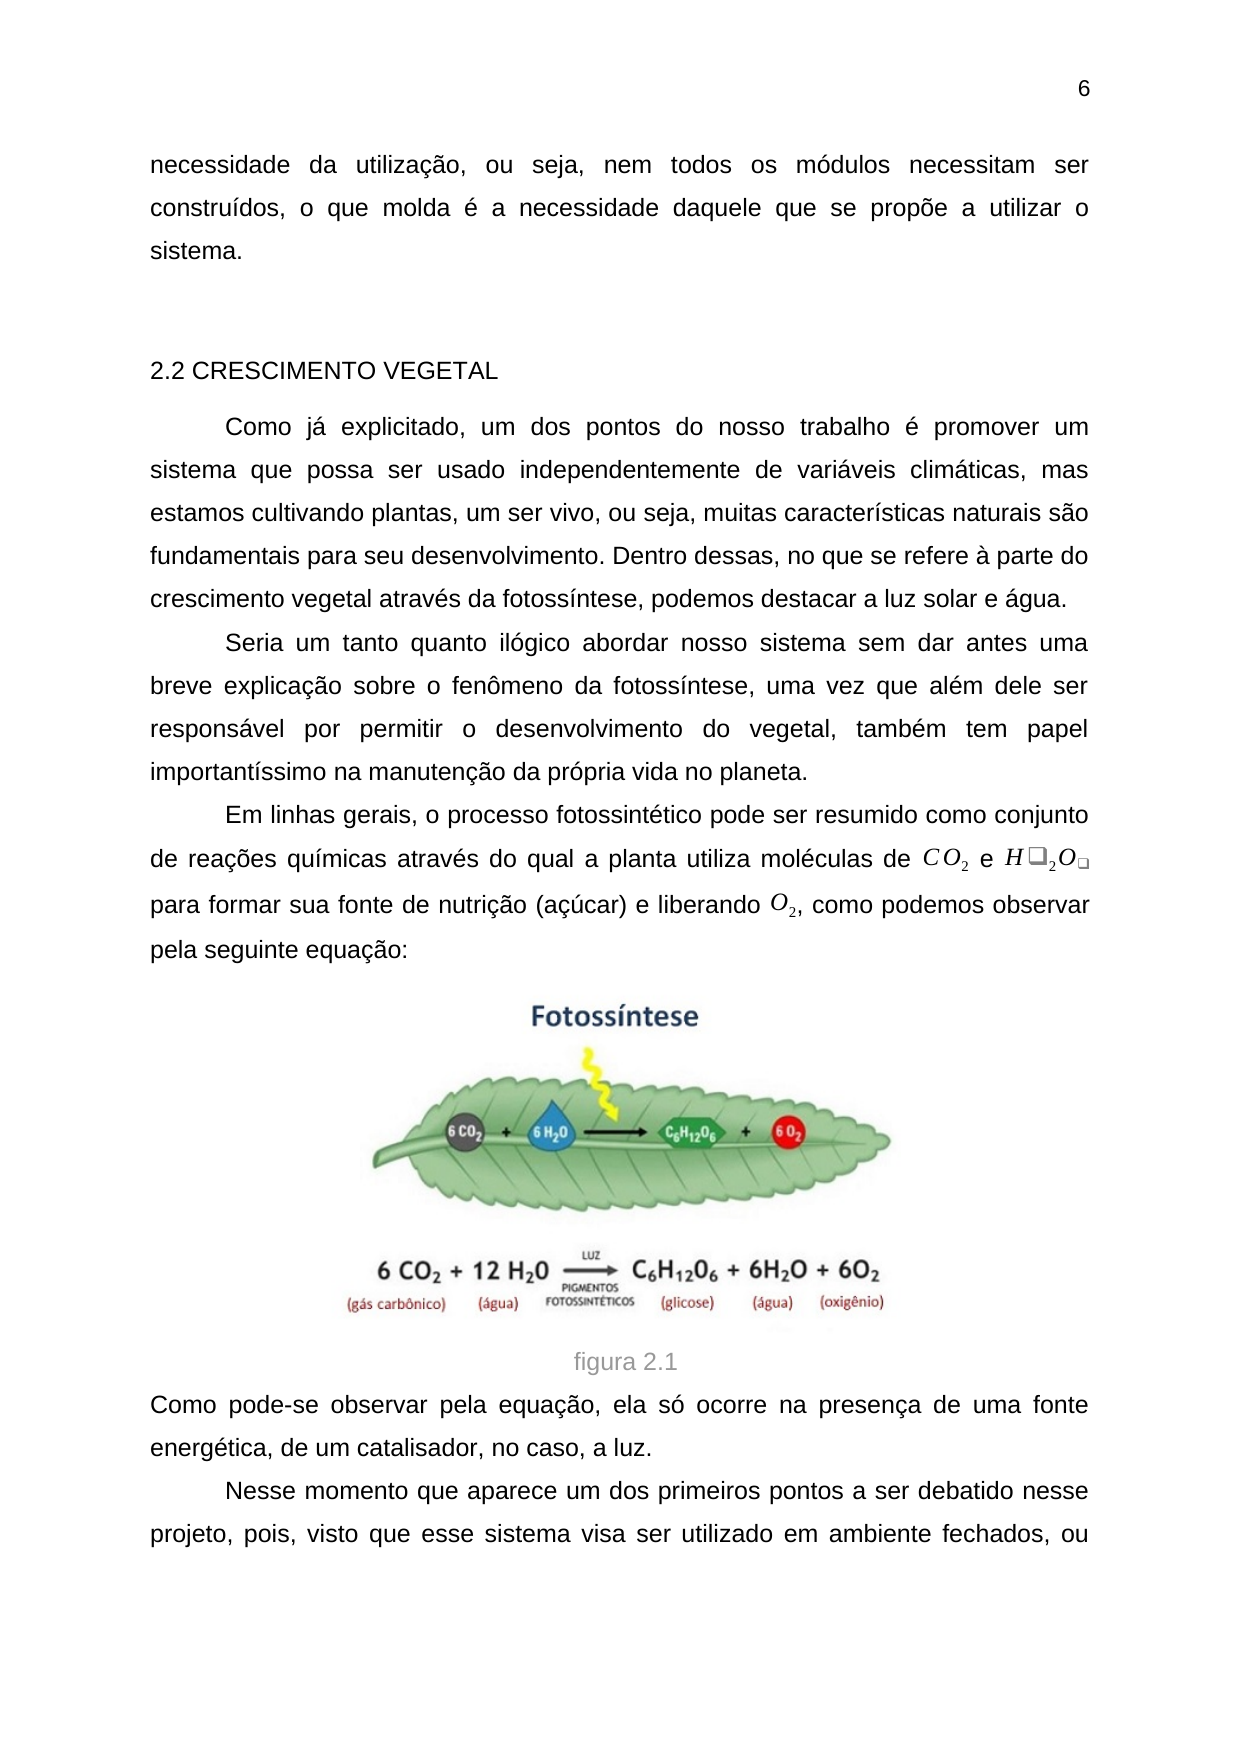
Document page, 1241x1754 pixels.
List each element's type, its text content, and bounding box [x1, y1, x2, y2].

picture [294, 977, 946, 1334]
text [150, 150, 1090, 265]
text Como já explicitado, um dos pontos do nosso trabalho é promover um sistema que possa ser usado independentemente de variáveis climáticas, mas estamos cultivando plantas, um ser vivo, ou seja, muitas características naturais são fundamentais para seu desenvolvimento. Dentro dessas, no que se refere à parte do crescimento vegetal através da fotossíntese, podemos destacar a luz solar e água. [150, 412, 1090, 613]
text Em linhas gerais, o processo fotossintético pode ser resumido como conjunto de reações químicas através do qual a planta utiliza moléculas de e para formar sua fonte de nutrição (açúcar) e liberando , como podemos observar pela seguinte equação: [150, 800, 1090, 963]
text Como pode-se observar pela equação, ela só ocorre na presença de uma fonte energética, de um catalisador, no caso, a luz. [150, 1390, 1090, 1462]
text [150, 1476, 1090, 1548]
text figura 2.1 [150, 1347, 1090, 1375]
text Seria um tanto quanto ilógico abordar nosso sistema sem dar antes uma breve explicação sobre o fenômeno da fotossíntese, uma vez que além dele ser responsável por permitir o desenvolvimento do vegetal, também tem papel importantíssimo na manutenção da própria vida no planeta. [150, 628, 1090, 786]
subtitle 2.2 CRESCIMENTO VEGETAL [150, 356, 1090, 385]
